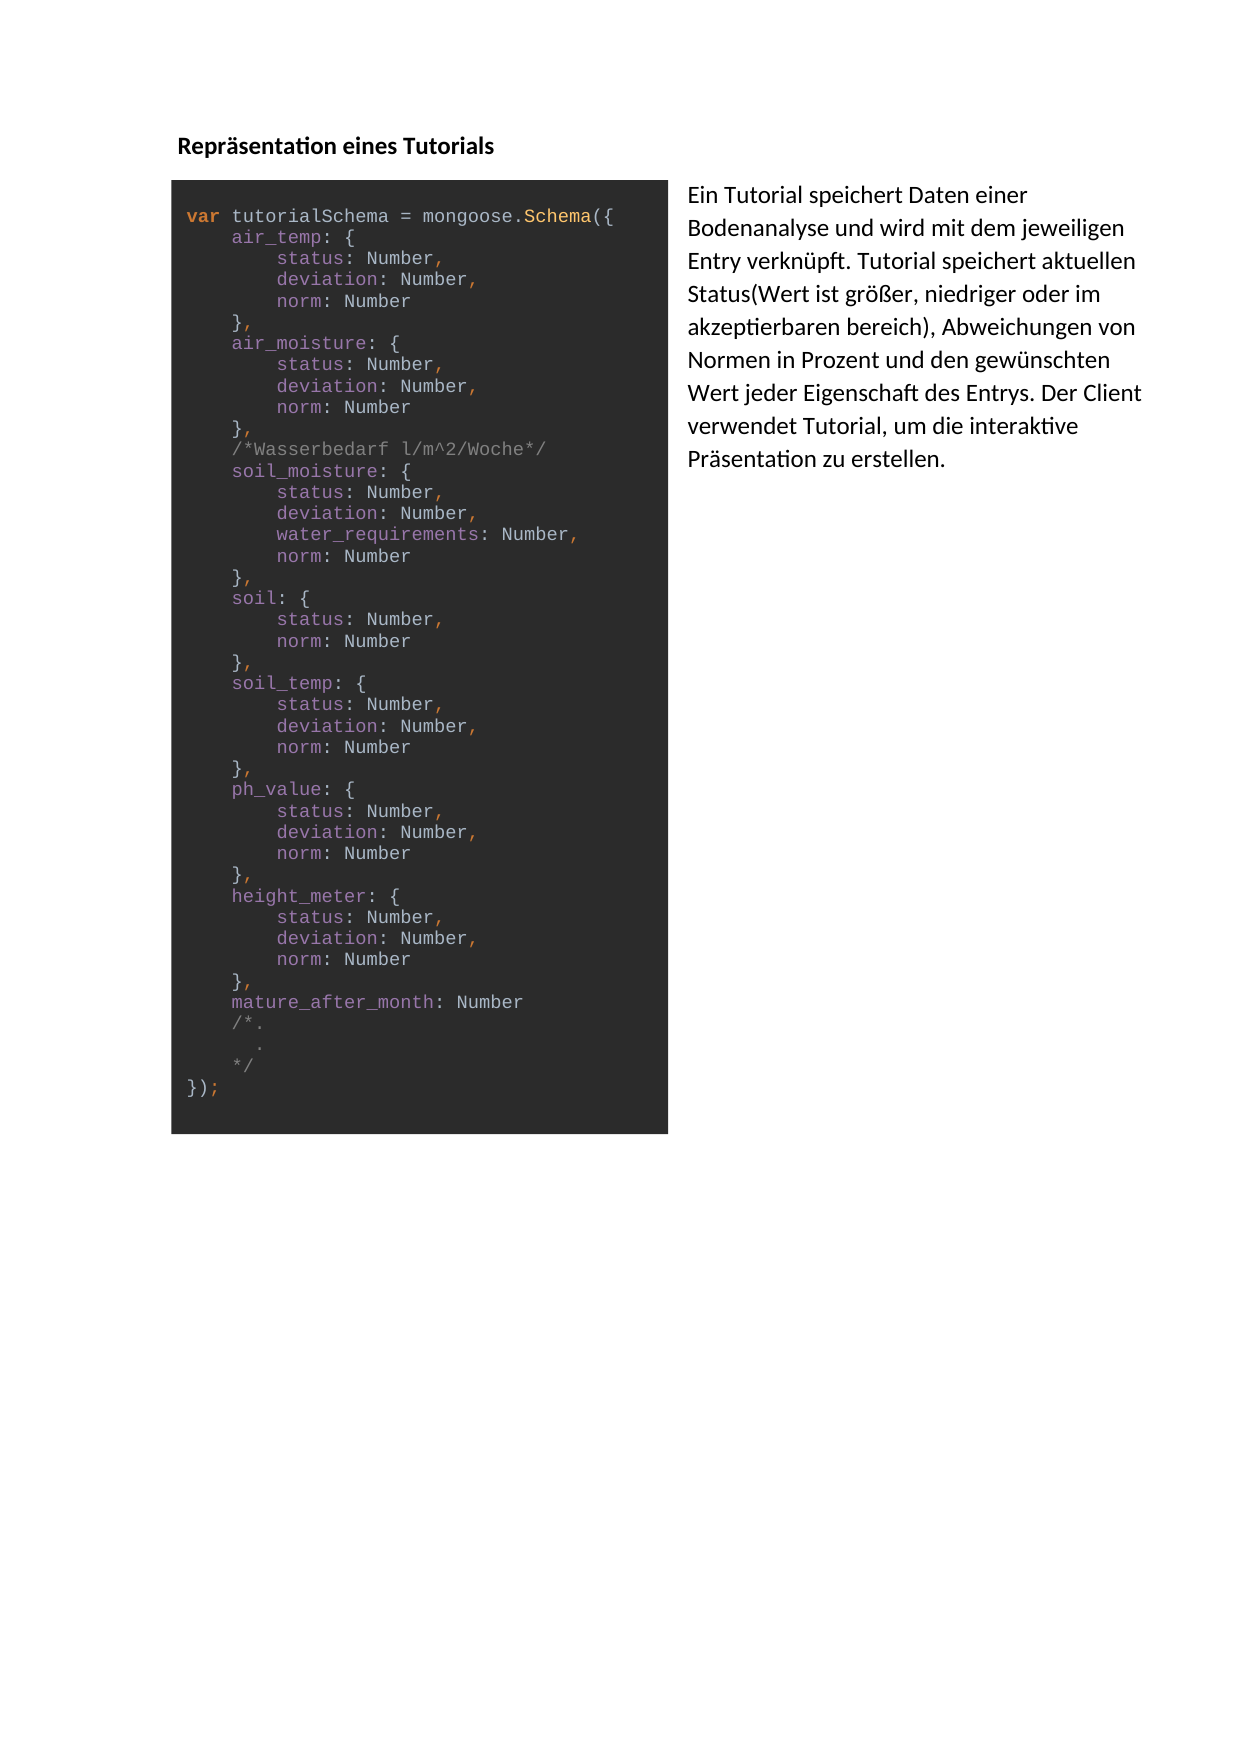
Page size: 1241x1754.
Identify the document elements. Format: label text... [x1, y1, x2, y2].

text Repräsentation eines Tutorials [177, 130, 1152, 160]
text Ein Tutorial speichert Daten einer Bodenanalyse und wird mit dem jeweiligen Entry verknüpft. Tutorial speichert aktuellen Status(Wert ist größer, niedriger oder im akzeptierbaren bereich), Abweichungen von Normen in Prozent und den gewünschten Wert jeder Eigenschaft des Entrys. Der Client verwendet Tutorial, um die interaktive Präsentation zu erstellen. [177, 179, 1152, 473]
